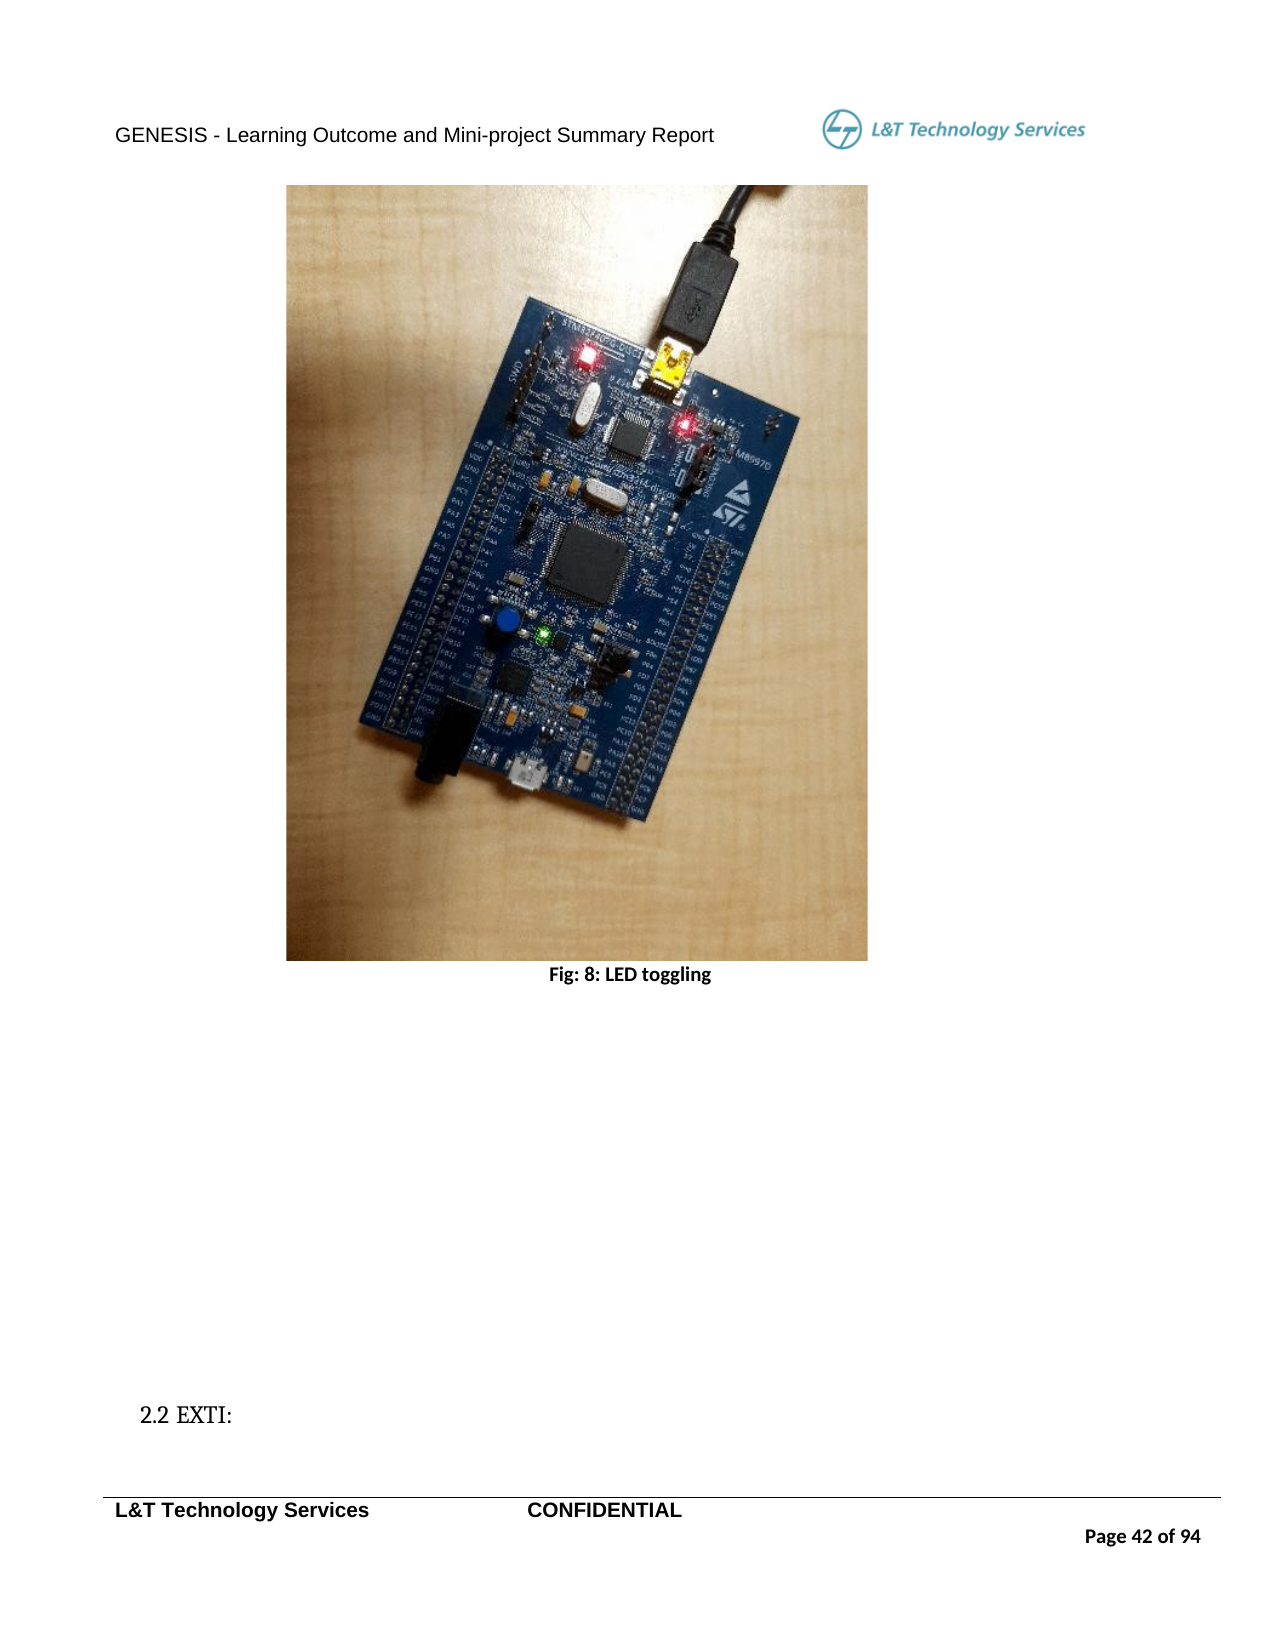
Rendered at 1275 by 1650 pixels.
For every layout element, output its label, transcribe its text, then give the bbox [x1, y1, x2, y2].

text Fig: 8: LED toggling [103, 961, 1157, 986]
picture [286, 185, 868, 961]
picture [820, 98, 1087, 162]
subtitle 2.2 EXTI: [140, 1401, 1162, 1430]
